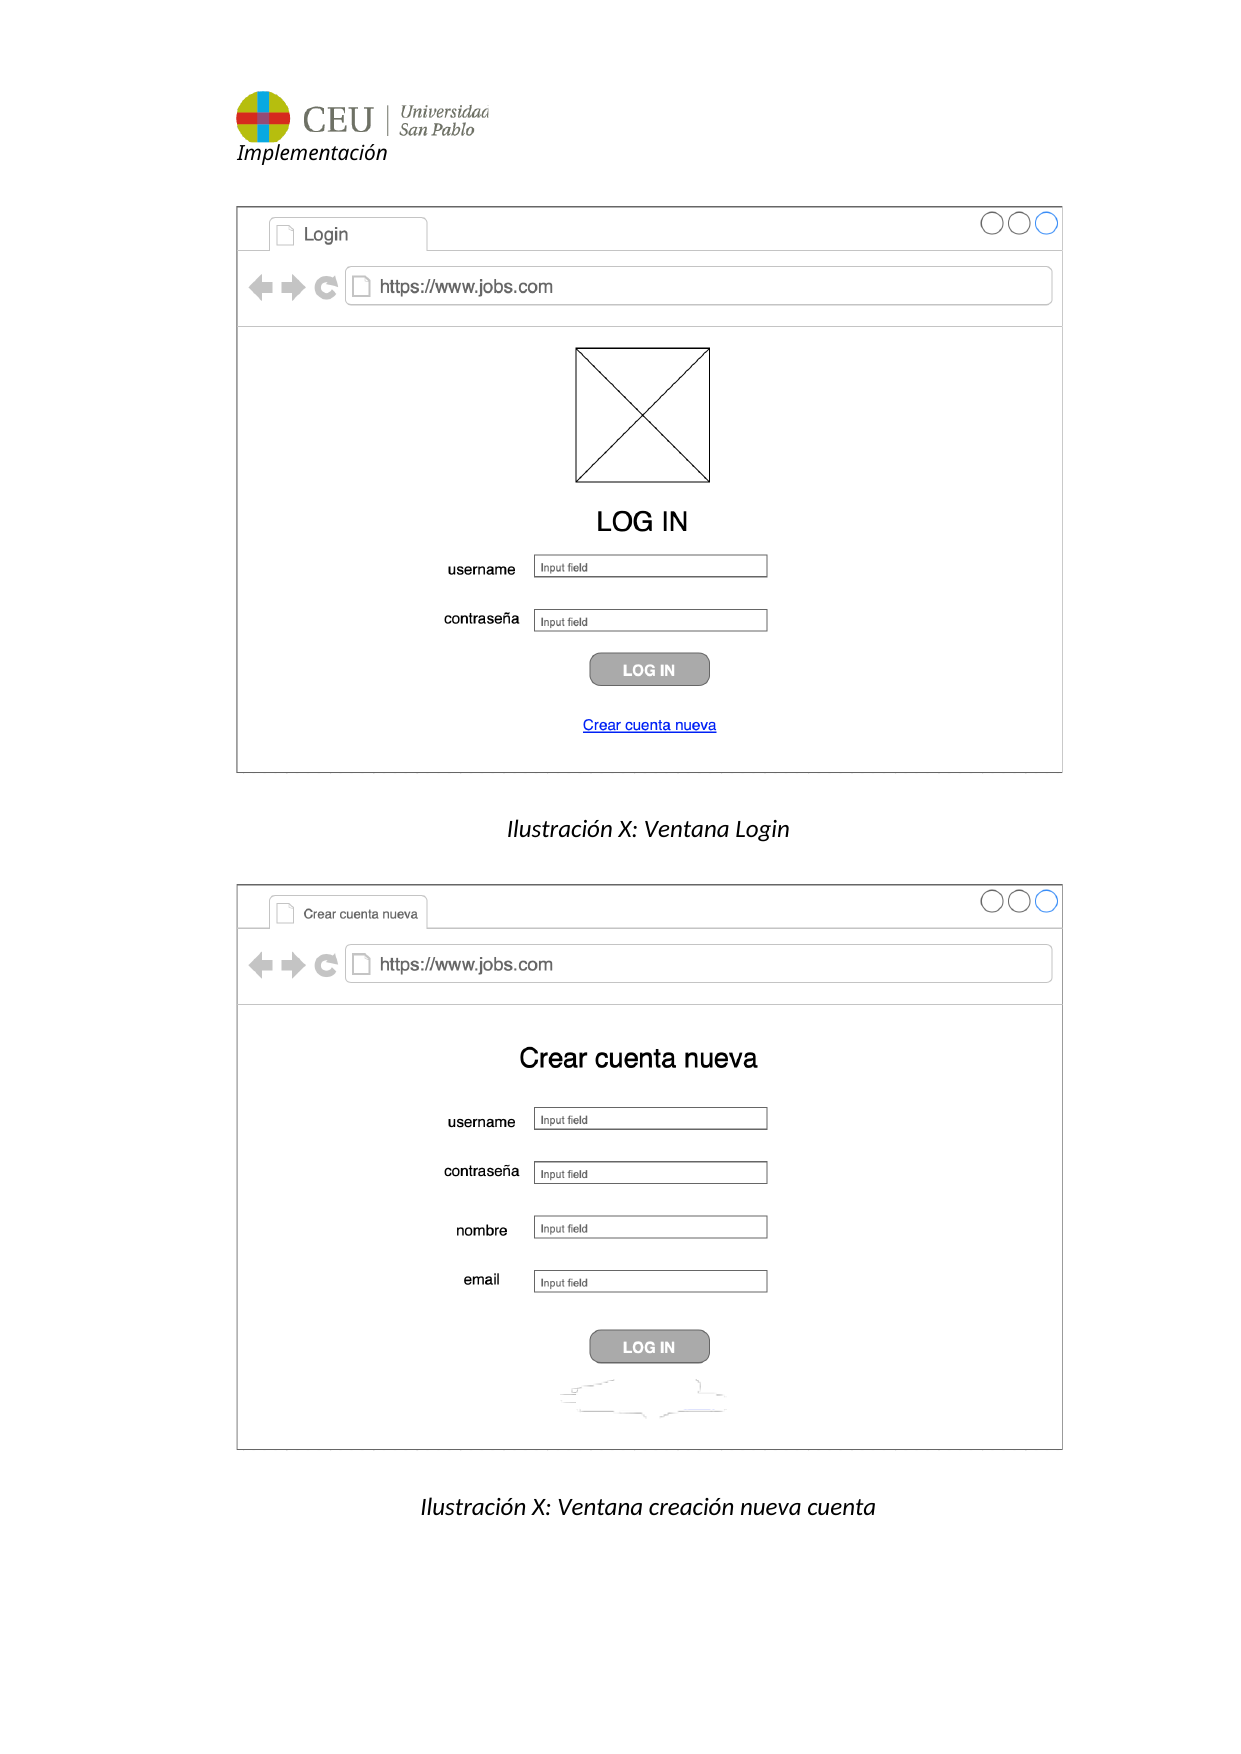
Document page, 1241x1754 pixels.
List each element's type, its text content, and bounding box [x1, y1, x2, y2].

text Ilustración X: Ventana Login [236, 814, 1063, 844]
picture [236, 206, 1063, 774]
picture [236, 884, 1063, 1451]
text Ilustración X: Ventana creación nueva cuenta [236, 1491, 1063, 1522]
picture [235, 89, 489, 143]
